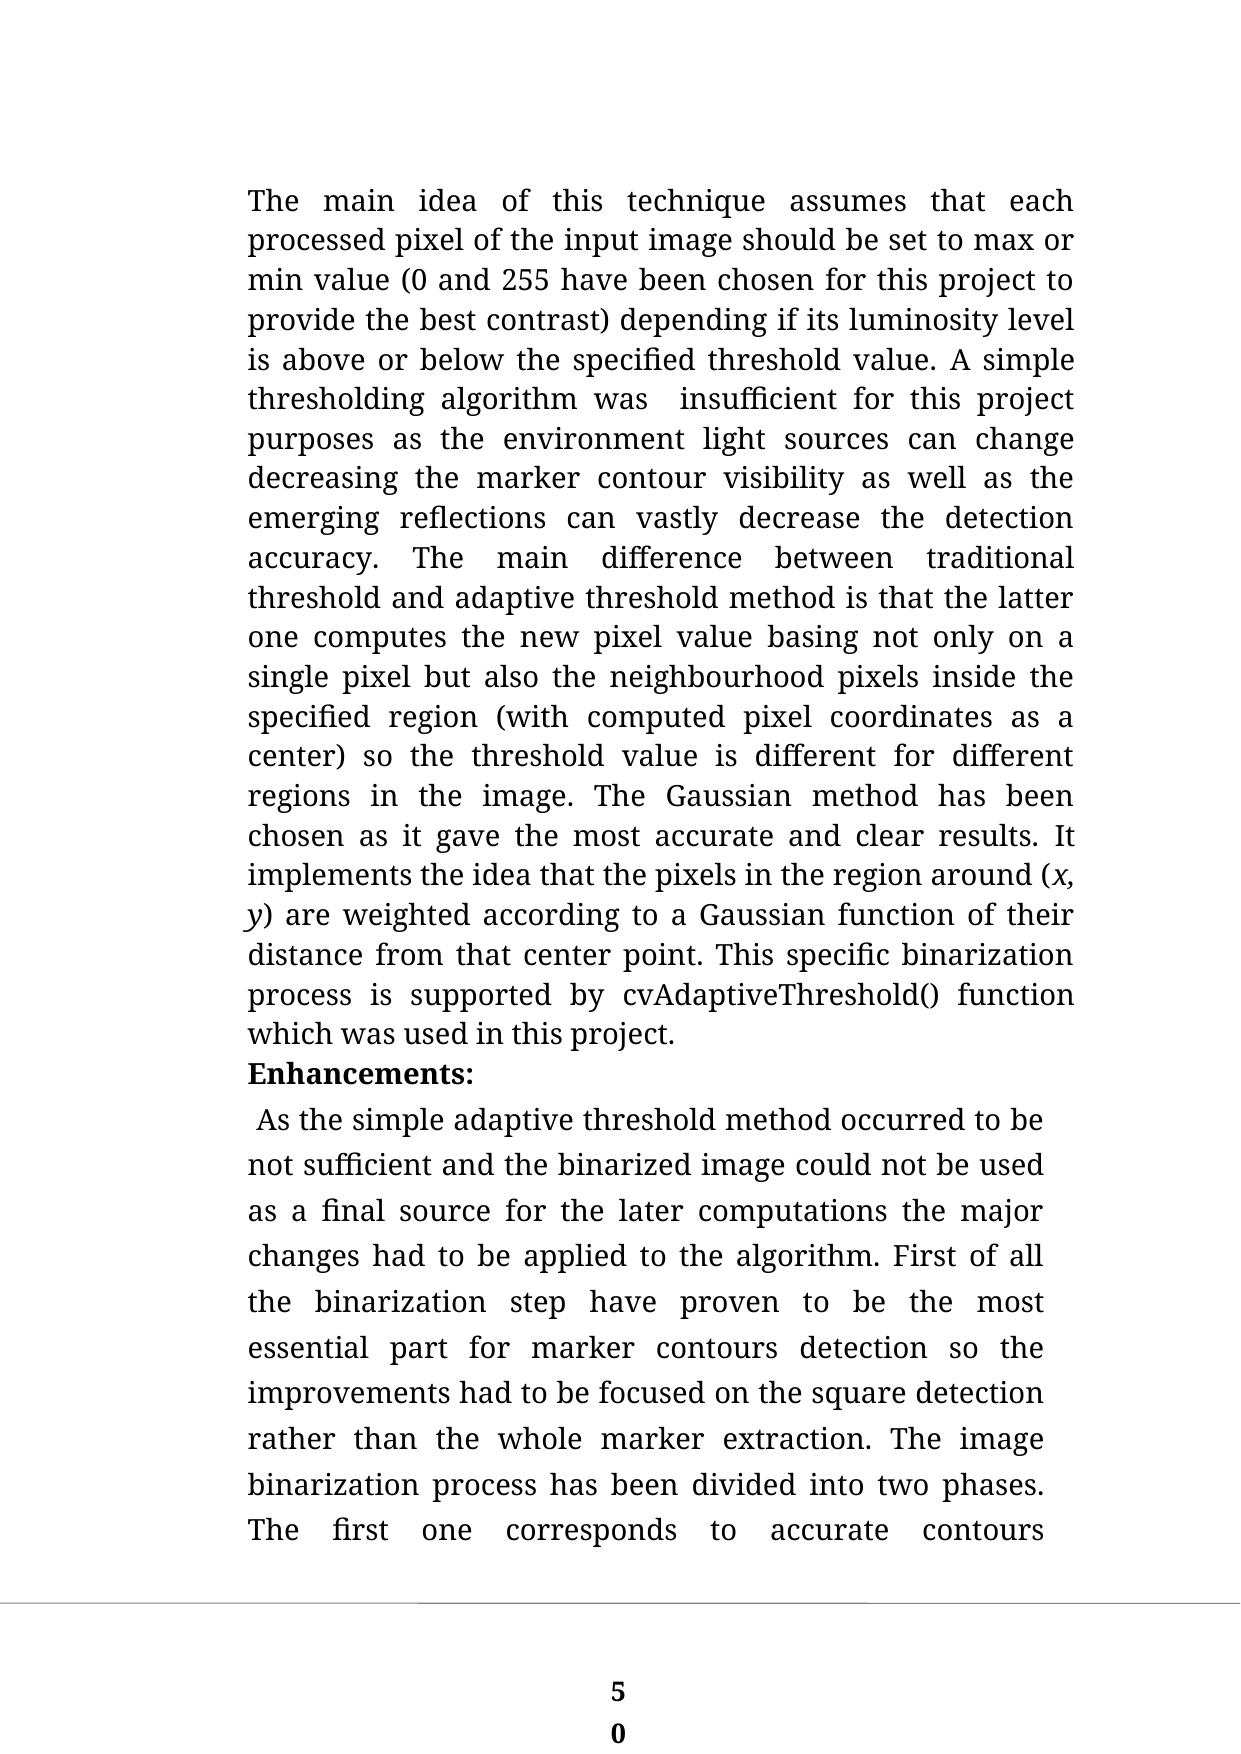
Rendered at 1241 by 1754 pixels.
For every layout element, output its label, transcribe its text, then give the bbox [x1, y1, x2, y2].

text The main idea of this technique assumes that each processed pixel of the input image should be set to max or min value (0 and 255 have been chosen for this project to provide the best contrast) depending if its luminosity level is above or below the specified threshold value. A simple thresholding algorithm was insufficient for this project purposes as the environment light sources can change decreasing the marker contour visibility as well as the emerging reflections can vastly decrease the detection accuracy. The main difference between traditional threshold and adaptive threshold method is that the latter one computes the new pixel value basing not only on a single pixel but also the neighbourhood pixels inside the specified region (with computed pixel coordinates as a center) so the threshold value is different for different regions in the image. The Gaussian method has been chosen as it gave the most accurate and clear results. It implements the idea that the pixels in the region around (x, y) are weighted according to a Gaussian function of their distance from that center point. This specific binarization process is supported by cvAdaptiveThreshold() function which was used in this project. [247, 180, 1075, 1053]
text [247, 1053, 1045, 1549]
